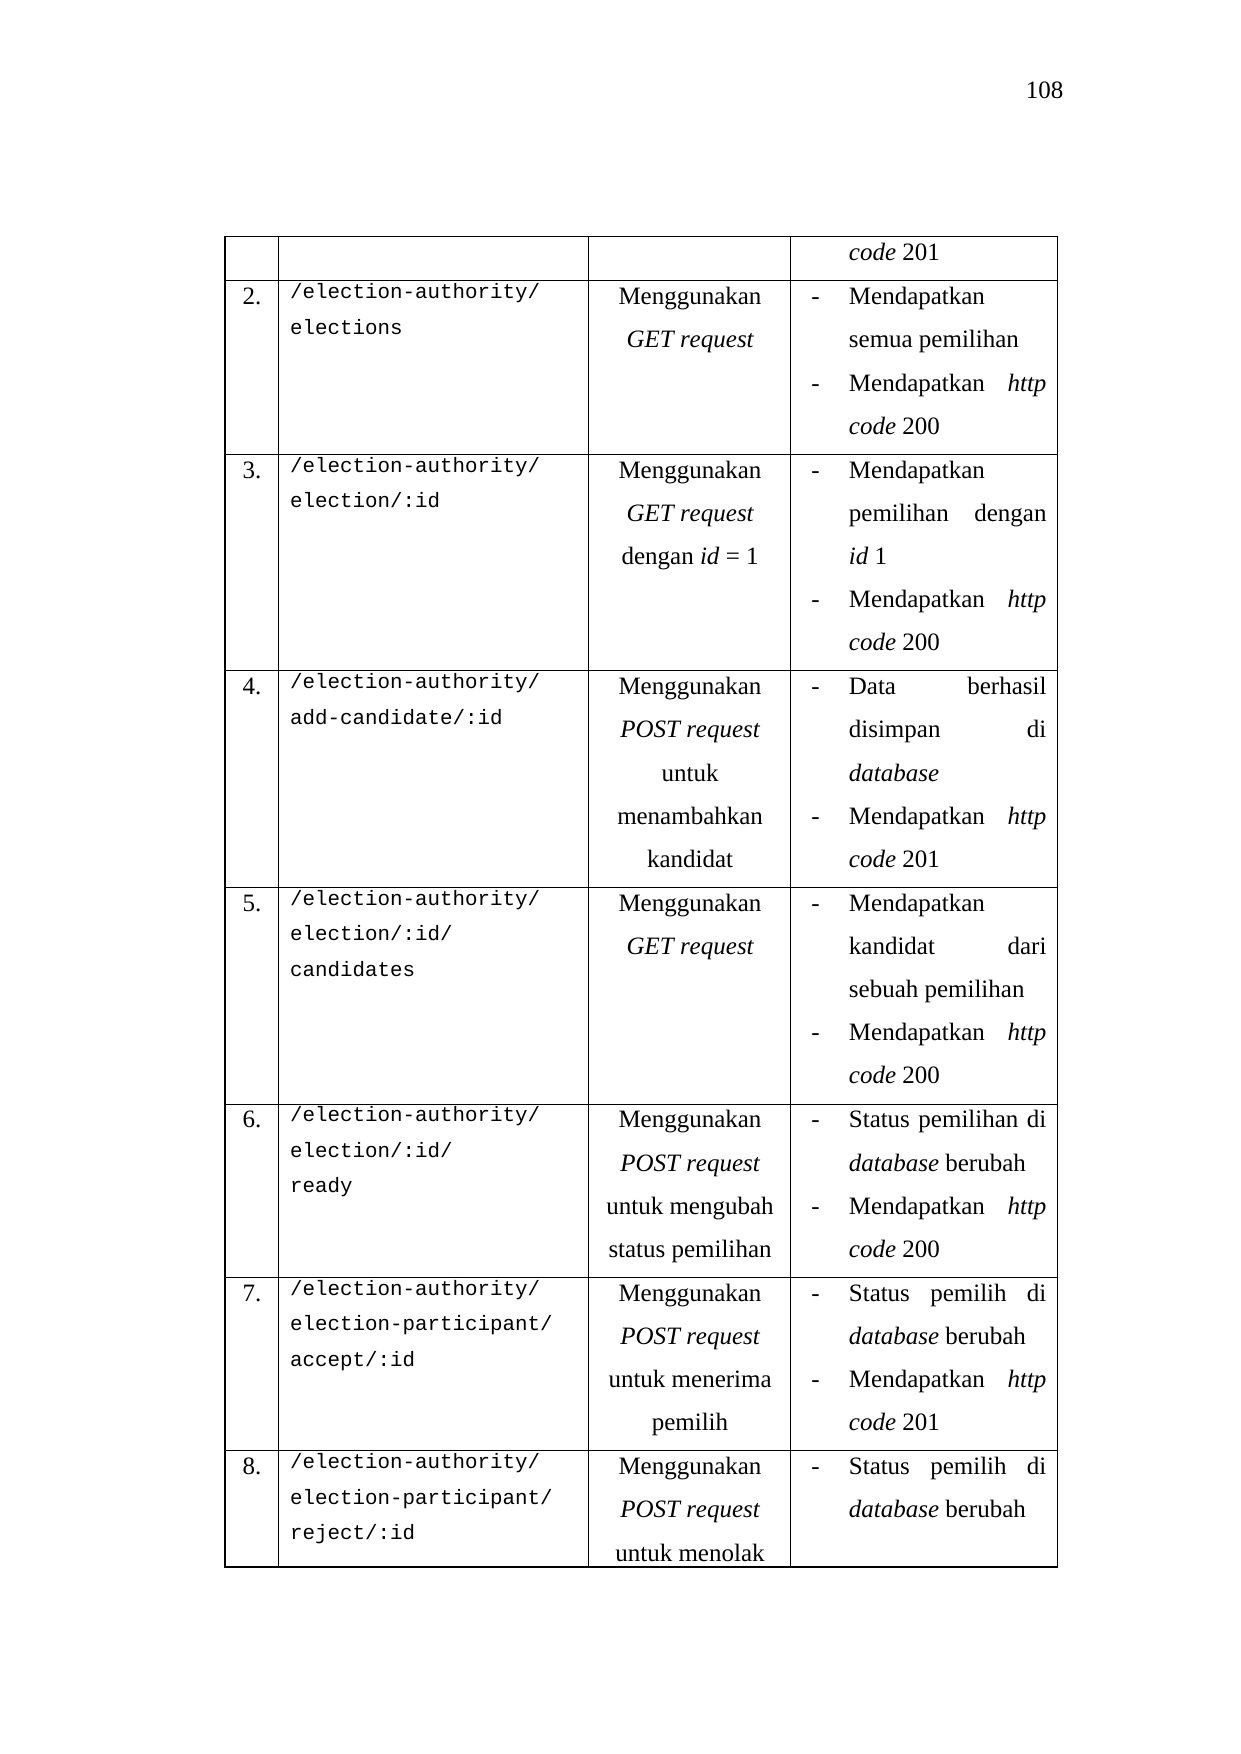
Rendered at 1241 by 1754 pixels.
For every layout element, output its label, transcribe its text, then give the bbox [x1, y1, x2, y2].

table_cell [279, 237, 588, 280]
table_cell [589, 1451, 790, 1566]
table_cell 4. [226, 671, 278, 887]
table_cell 3. [226, 455, 278, 670]
table_cell /election-authority/election-participant/accept/:id [279, 1278, 588, 1450]
table_cell Menggunakan GET request [589, 281, 790, 454]
table_cell Data berhasil disimpan di database Mendapatkan http code 201 [791, 671, 1057, 887]
table_cell Mendapatkan kandidat dari sebuah pemilihan Mendapatkan http code 200 [791, 888, 1057, 1103]
table_cell Menggunakan POST request untuk mengubah status pemilihan [589, 1105, 790, 1277]
table_cell Status pemilih di database berubah Mendapatkan http code 201 [791, 1278, 1057, 1450]
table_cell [279, 1451, 588, 1566]
table_cell 2. [226, 281, 278, 454]
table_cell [791, 1451, 1057, 1566]
table_cell Menggunakan GET request [589, 888, 790, 1103]
table_cell /election-authority/election/:id/ ready [279, 1105, 588, 1277]
table_cell Menggunakan GET request dengan id = 1 [589, 455, 790, 670]
table_cell Mendapatkan semua pemilihan Mendapatkan http code 200 [791, 281, 1057, 454]
table_cell /election-authority/election/:id [279, 455, 588, 670]
table_cell 8. [226, 1451, 278, 1566]
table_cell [589, 237, 790, 280]
table_cell Status pemilihan di database berubah Mendapatkan http code 200 [791, 1105, 1057, 1277]
table_cell 1. [226, 237, 278, 280]
table_cell 6. [226, 1105, 278, 1277]
table_cell /election-authority/add-candidate/:id [279, 671, 588, 887]
table_cell Mendapatkan pemilihan dengan id 1 Mendapatkan http code 200 [791, 455, 1057, 670]
table_cell /election-authority/elections [279, 281, 588, 454]
table_cell 5. [226, 888, 278, 1103]
table_cell Menggunakan POST request untuk menerima pemilih [589, 1278, 790, 1450]
table_cell 7. [226, 1278, 278, 1450]
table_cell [791, 237, 1057, 280]
table_cell /election-authority/election/:id/ candidates [279, 888, 588, 1103]
table_cell Menggunakan POST request untuk menambahkan kandidat [589, 671, 790, 887]
